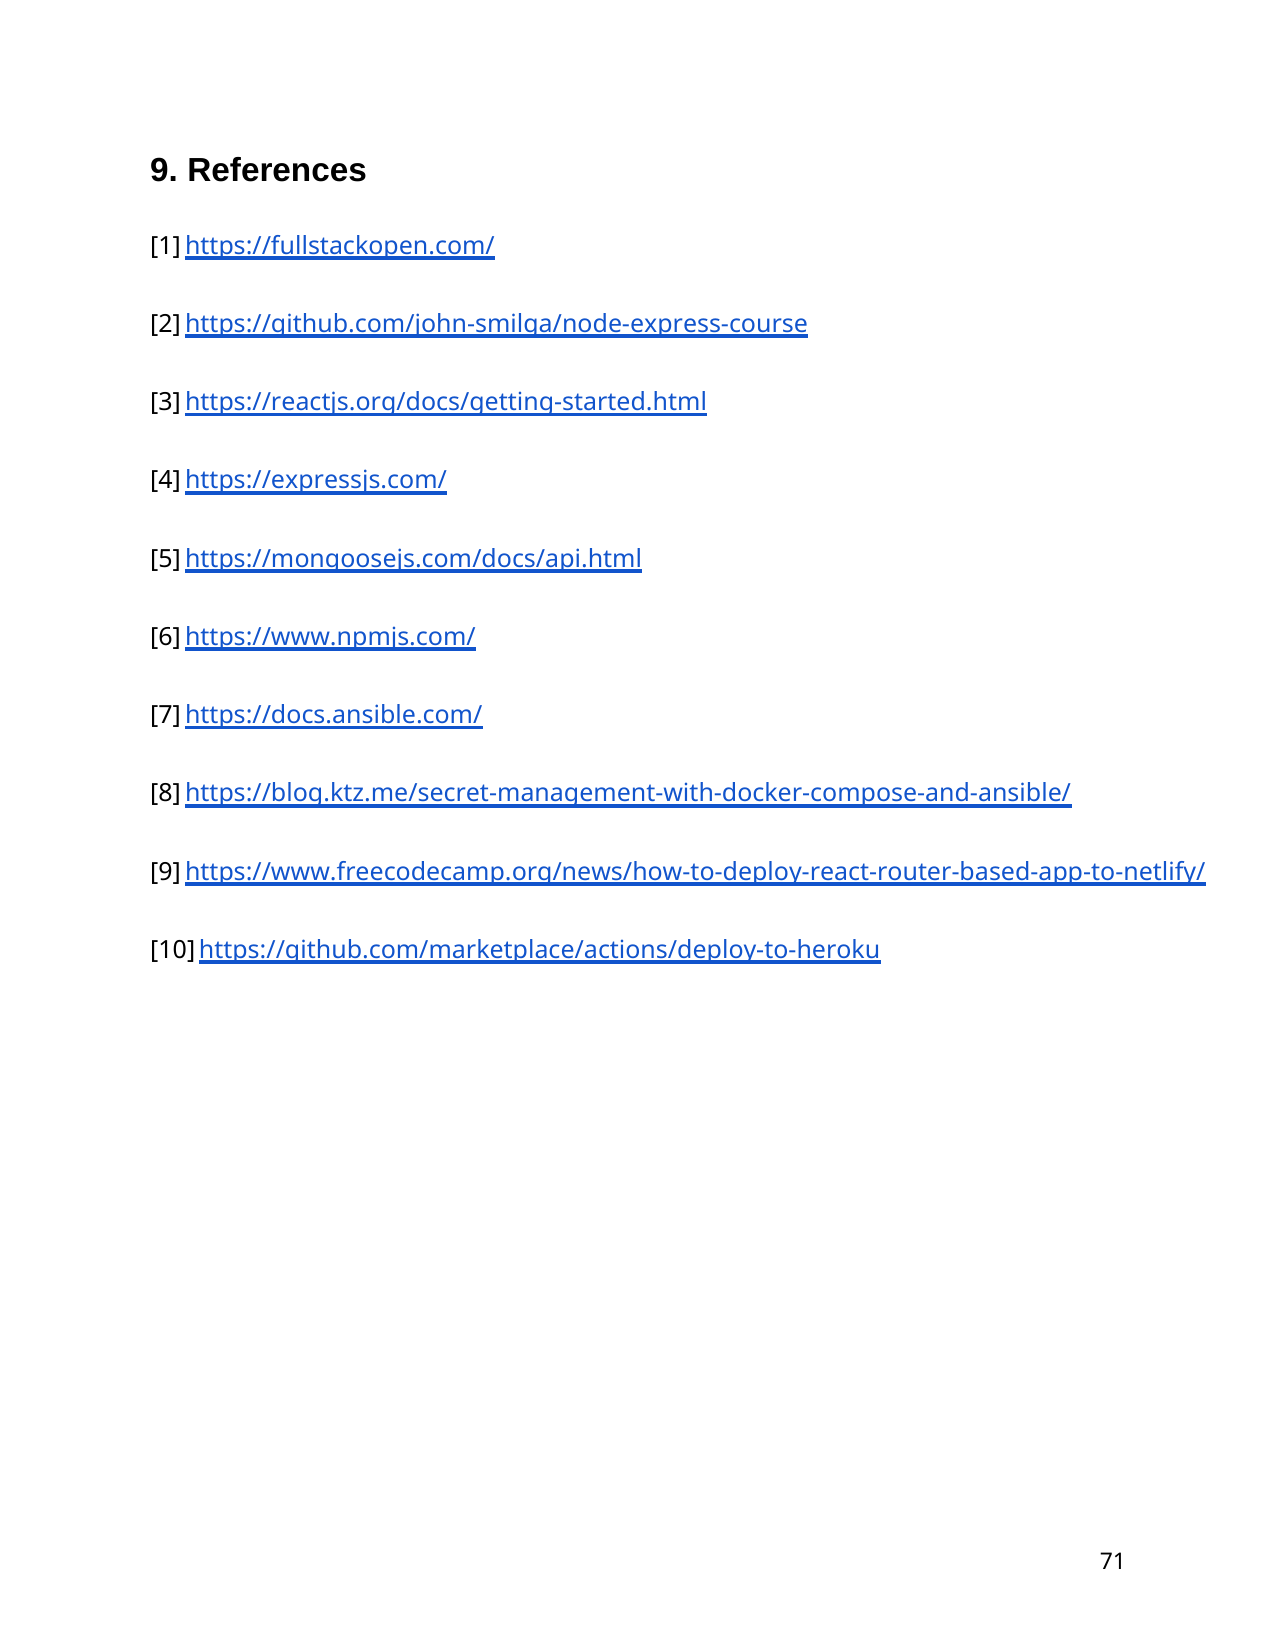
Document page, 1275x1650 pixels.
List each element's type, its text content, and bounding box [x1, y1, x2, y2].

list https://github.com/marketplace/actions/deploy-to-heroku [150, 932, 1264, 966]
list https://blog.ktz.me/secret-management-with-docker-compose-and-ansible/ [150, 775, 1264, 809]
list https://mongoosejs.com/docs/api.html [150, 540, 1264, 574]
list https://fullstackopen.com/ [150, 227, 1264, 261]
list https://docs.ansible.com/ [150, 697, 1264, 731]
list https://github.com/john-smilga/node-express-course [150, 306, 1264, 340]
list https://expressjs.com/ [150, 462, 1264, 496]
list https://www.freecodecamp.org/news/how-to-deploy-react-router-based-app-to-netlify/ [150, 853, 1264, 887]
list https://reactjs.org/docs/getting-started.html [150, 384, 1264, 418]
list https://www.npmjs.com/ [150, 619, 1264, 653]
subtitle References [150, 150, 1264, 188]
